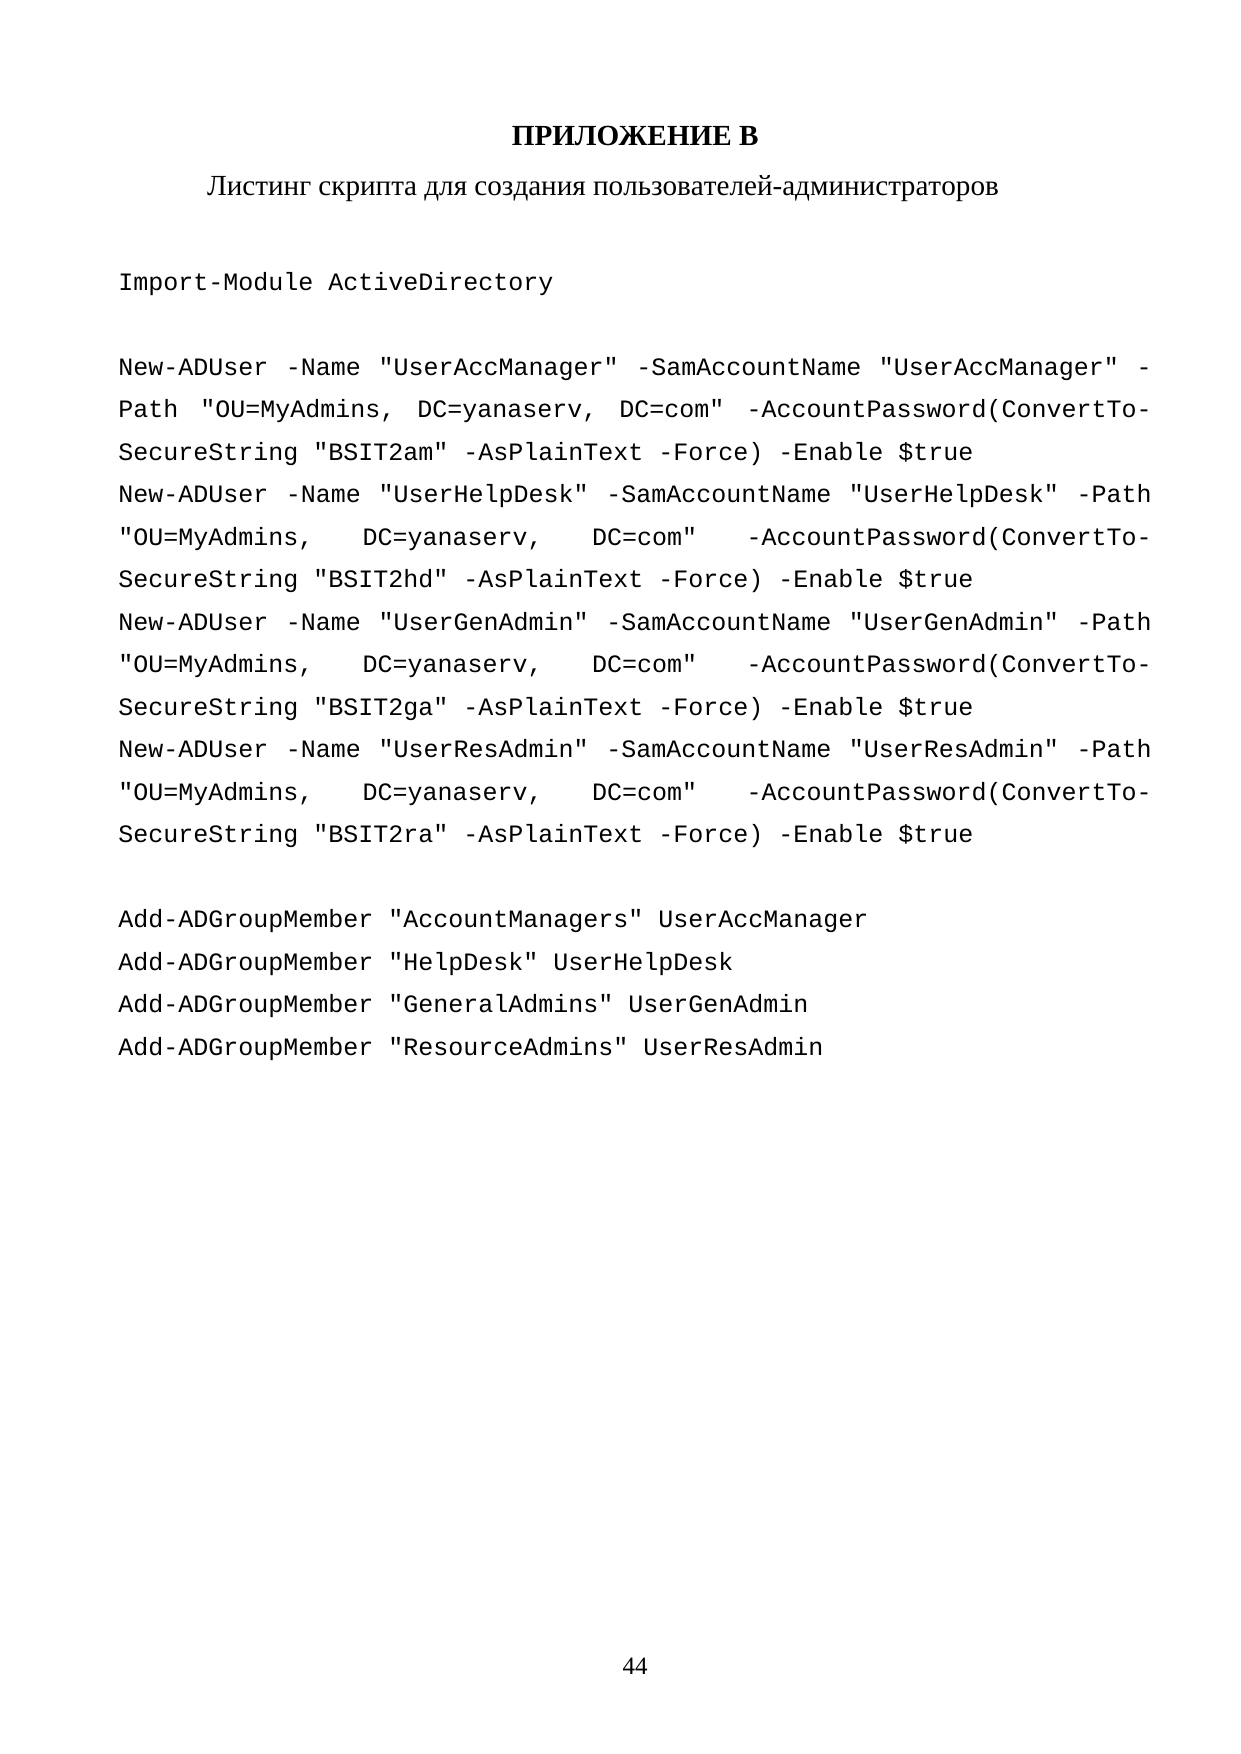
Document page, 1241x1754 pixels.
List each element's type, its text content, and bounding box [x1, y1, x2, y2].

text Add-ADGroupMember "HelpDesk" UserHelpDesk [118, 949, 1152, 977]
text Приложение В [118, 118, 1152, 152]
text Листинг скрипта для создания пользователей-администраторов [118, 168, 1152, 202]
text Add-ADGroupMember "ResourceAdmins" UserResAdmin [118, 1034, 1152, 1062]
text Import-Module ActiveDirectory [118, 269, 1152, 297]
text Add-ADGroupMember "GeneralAdmins" UserGenAdmin [118, 992, 1152, 1020]
text Add-ADGroupMember "AccountManagers" UserAccManager [118, 907, 1152, 935]
text New-ADUser -Name "UserAccManager" -SamAccountName "UserAccManager" -Path "OU=MyAdmins, DC=yanaserv, DC=com" -AccountPassword(ConvertTo-SecureString "BSIT2am" -AsPlainText -Force) -Enable $true [118, 354, 1152, 467]
text New-ADUser -Name "UserResAdmin" -SamAccountName "UserResAdmin" -Path "OU=MyAdmins, DC=yanaserv, DC=com" -AccountPassword(ConvertTo-SecureString "BSIT2ra" -AsPlainText -Force) -Enable $true [118, 737, 1152, 850]
text New-ADUser -Name "UserGenAdmin" -SamAccountName "UserGenAdmin" -Path "OU=MyAdmins, DC=yanaserv, DC=com" -AccountPassword(ConvertTo-SecureString "BSIT2ga" -AsPlainText -Force) -Enable $true [118, 609, 1152, 722]
text New-ADUser -Name "UserHelpDesk" -SamAccountName "UserHelpDesk" -Path "OU=MyAdmins, DC=yanaserv, DC=com" -AccountPassword(ConvertTo-SecureString "BSIT2hd" -AsPlainText -Force) -Enable $true [118, 482, 1152, 595]
